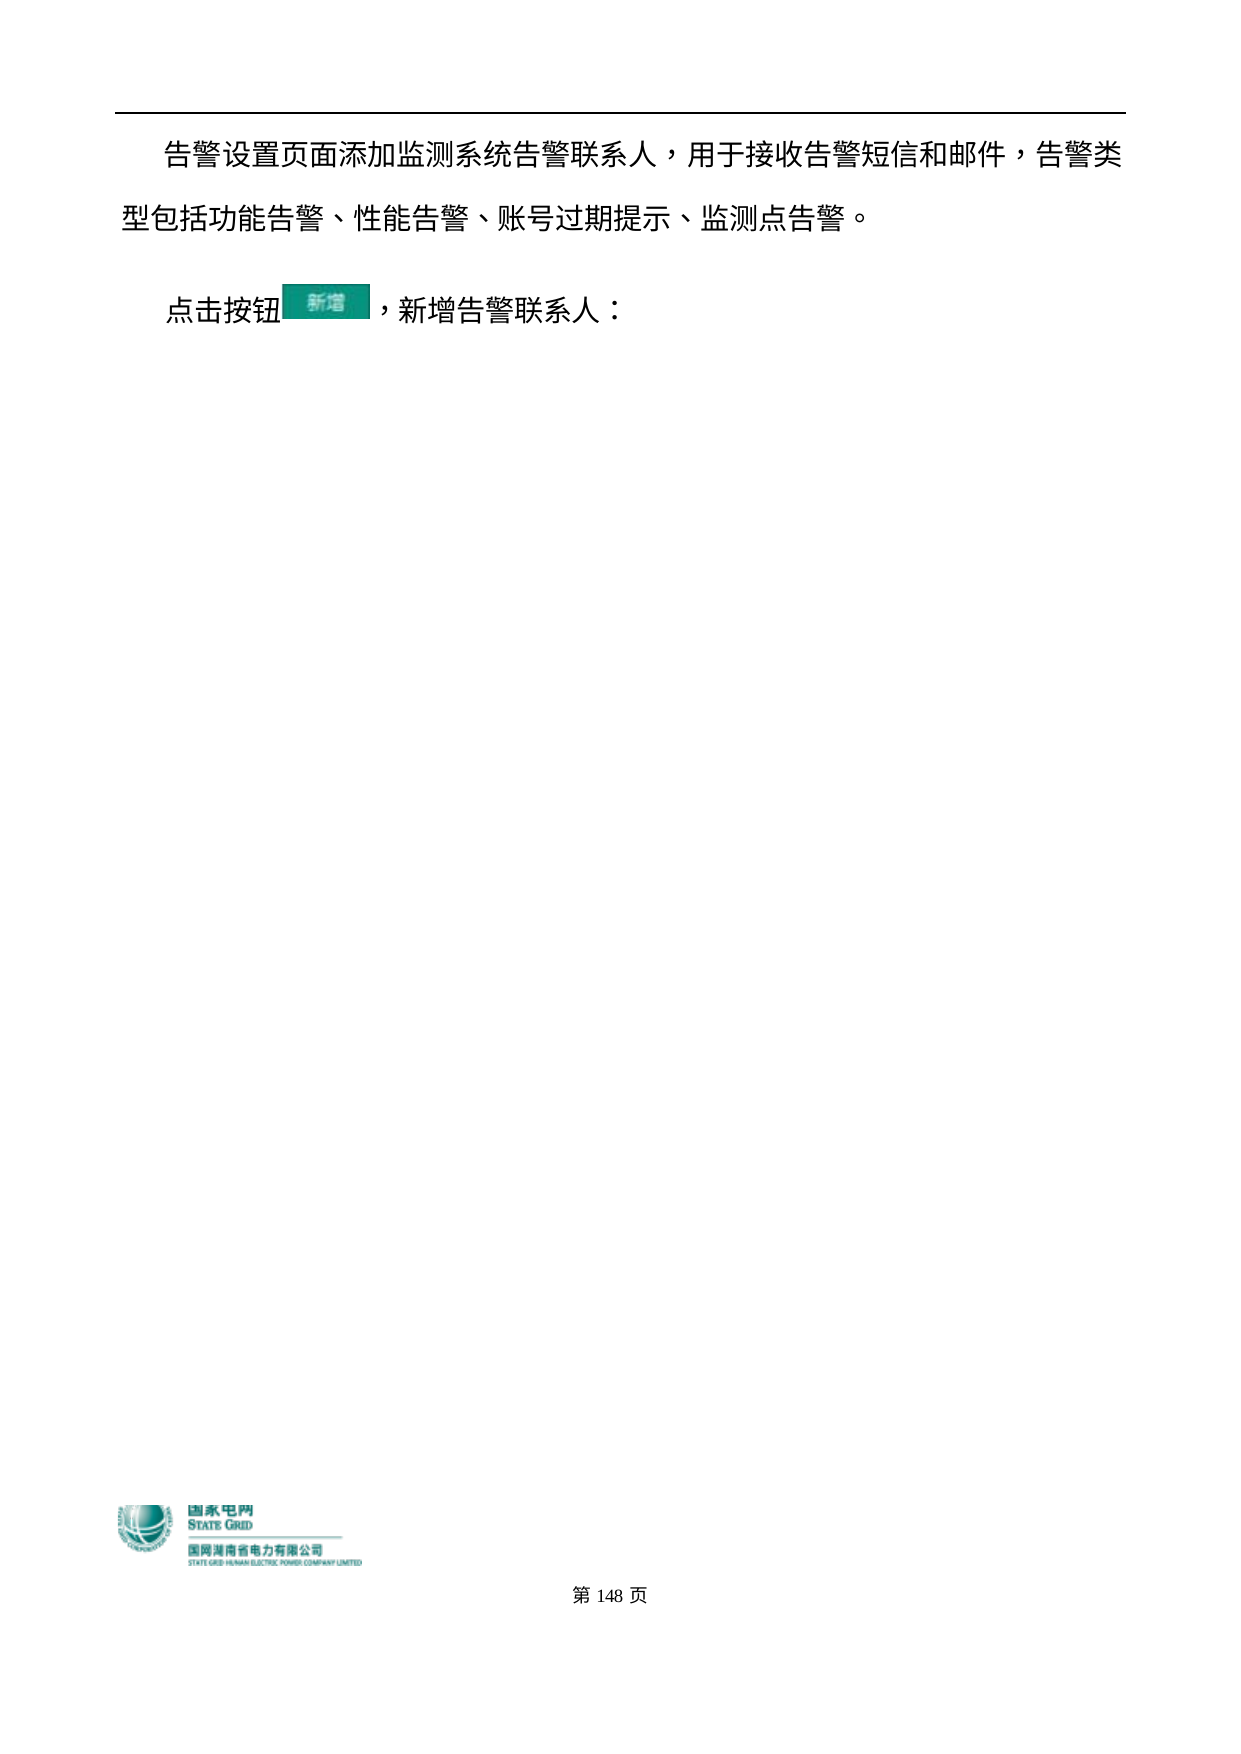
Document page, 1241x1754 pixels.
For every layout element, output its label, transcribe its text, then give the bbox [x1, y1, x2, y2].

picture [117, 1505, 362, 1566]
picture [281, 284, 370, 319]
text 点击按钮，新增告警联系人： [165, 283, 1125, 328]
text 告警设置页面添加监测系统告警联系人，用于接收告警短信和邮件，告警类型包括功能告警、性能告警、账号过期提示、监测点告警。 [121, 134, 1122, 238]
